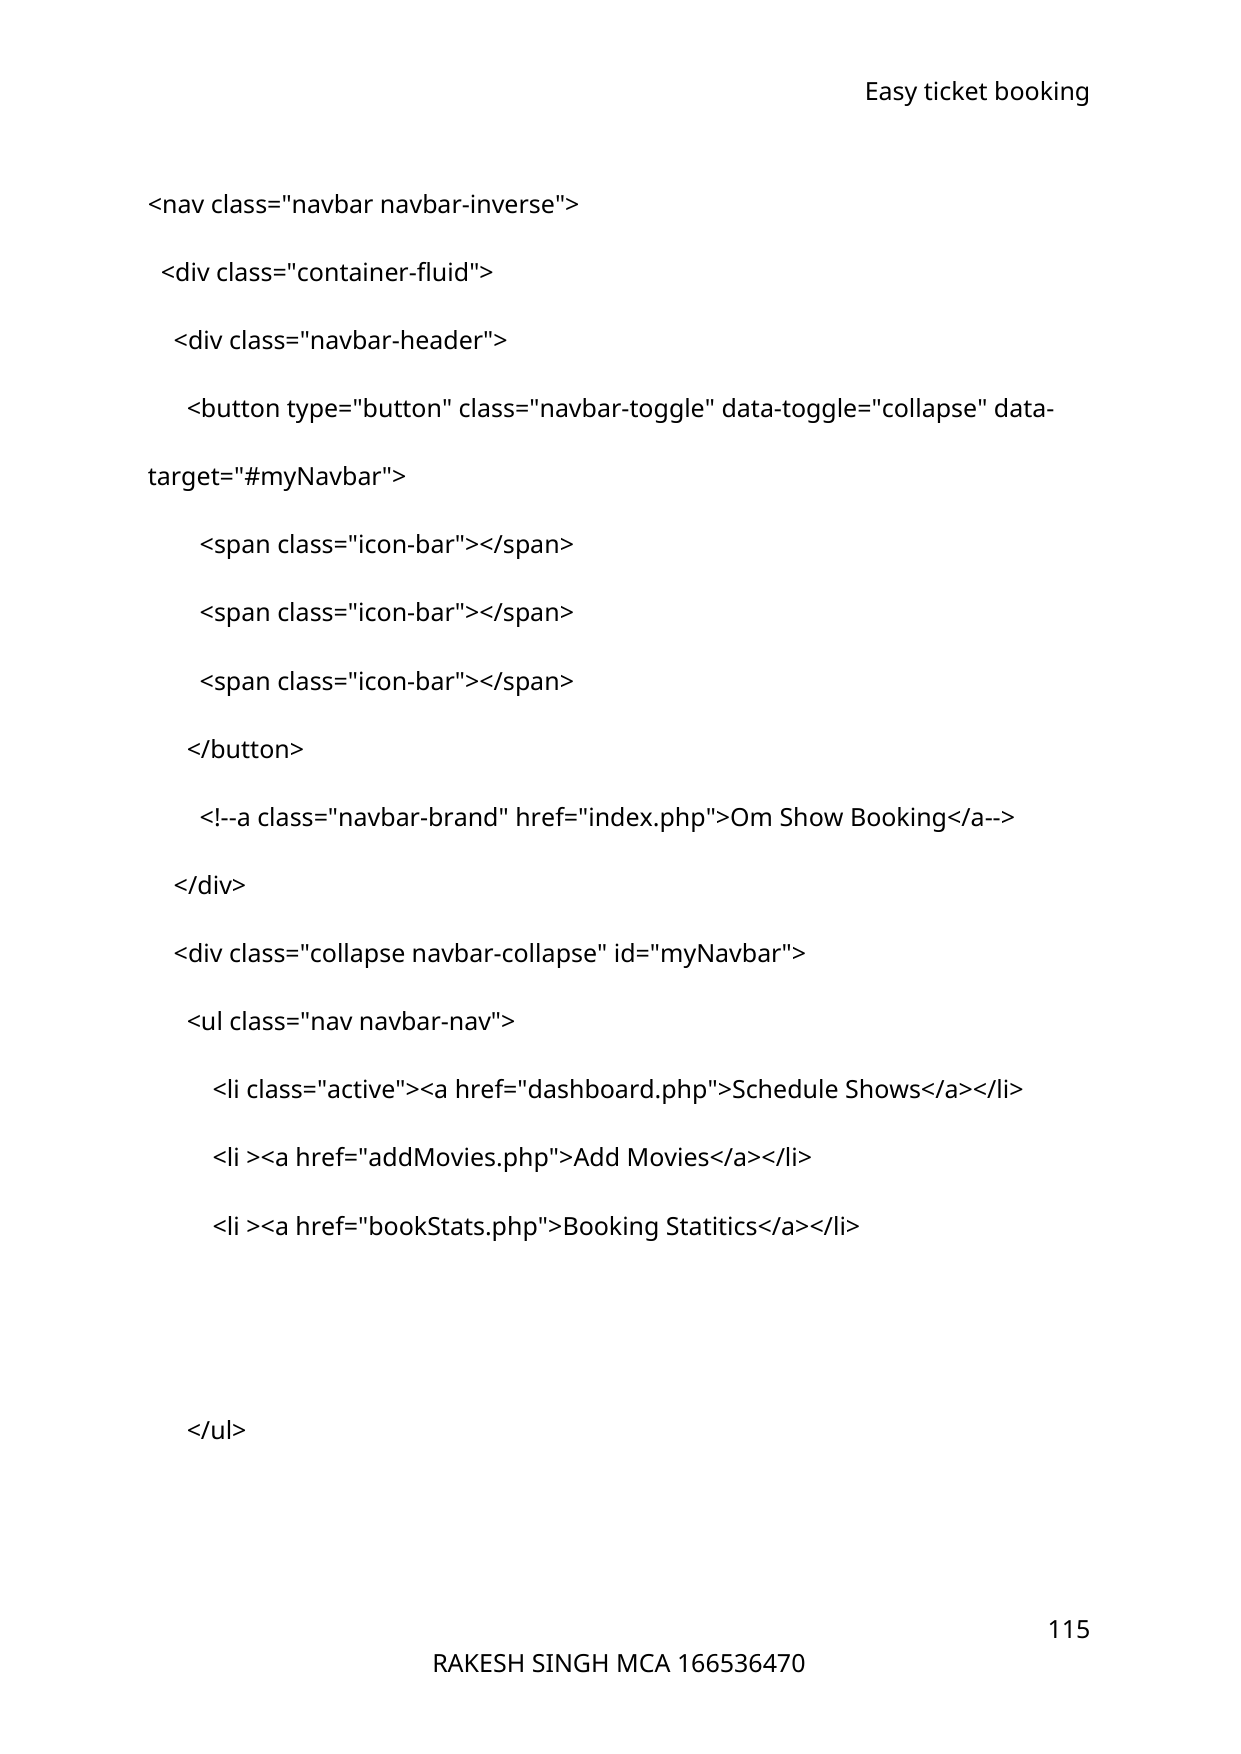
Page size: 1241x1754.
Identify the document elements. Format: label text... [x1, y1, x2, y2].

text <div class="collapse navbar-collapse" id="myNavbar"> [148, 936, 1090, 970]
text </div> [148, 867, 1090, 902]
text <span class="icon-bar"></span> [148, 595, 1090, 629]
text </button> [148, 731, 1090, 765]
text <li ><a href="addMovies.php">Add Movies</a></li> [148, 1140, 1090, 1174]
text <span class="icon-bar"></span> [148, 663, 1090, 697]
text <div class="navbar-header"> [148, 322, 1090, 357]
text <div class="container-fluid"> [148, 254, 1090, 288]
text </ul> [148, 1412, 1090, 1447]
text <li ><a href="bookStats.php">Booking Statitics</a></li> [148, 1208, 1090, 1242]
text <span class="icon-bar"></span> [148, 527, 1090, 561]
text <li class="active"><a href="dashboard.php">Schedule Shows</a></li> [148, 1072, 1090, 1106]
text <ul class="nav navbar-nav"> [148, 1004, 1090, 1038]
text <!--a class="navbar-brand" href="index.php">Om Show Booking</a--> [148, 799, 1090, 833]
text <nav class="navbar navbar-inverse"> [148, 186, 1090, 220]
text <button type="button" class="navbar-toggle" data-toggle="collapse" data-target="#myNavbar"> [148, 391, 1090, 493]
